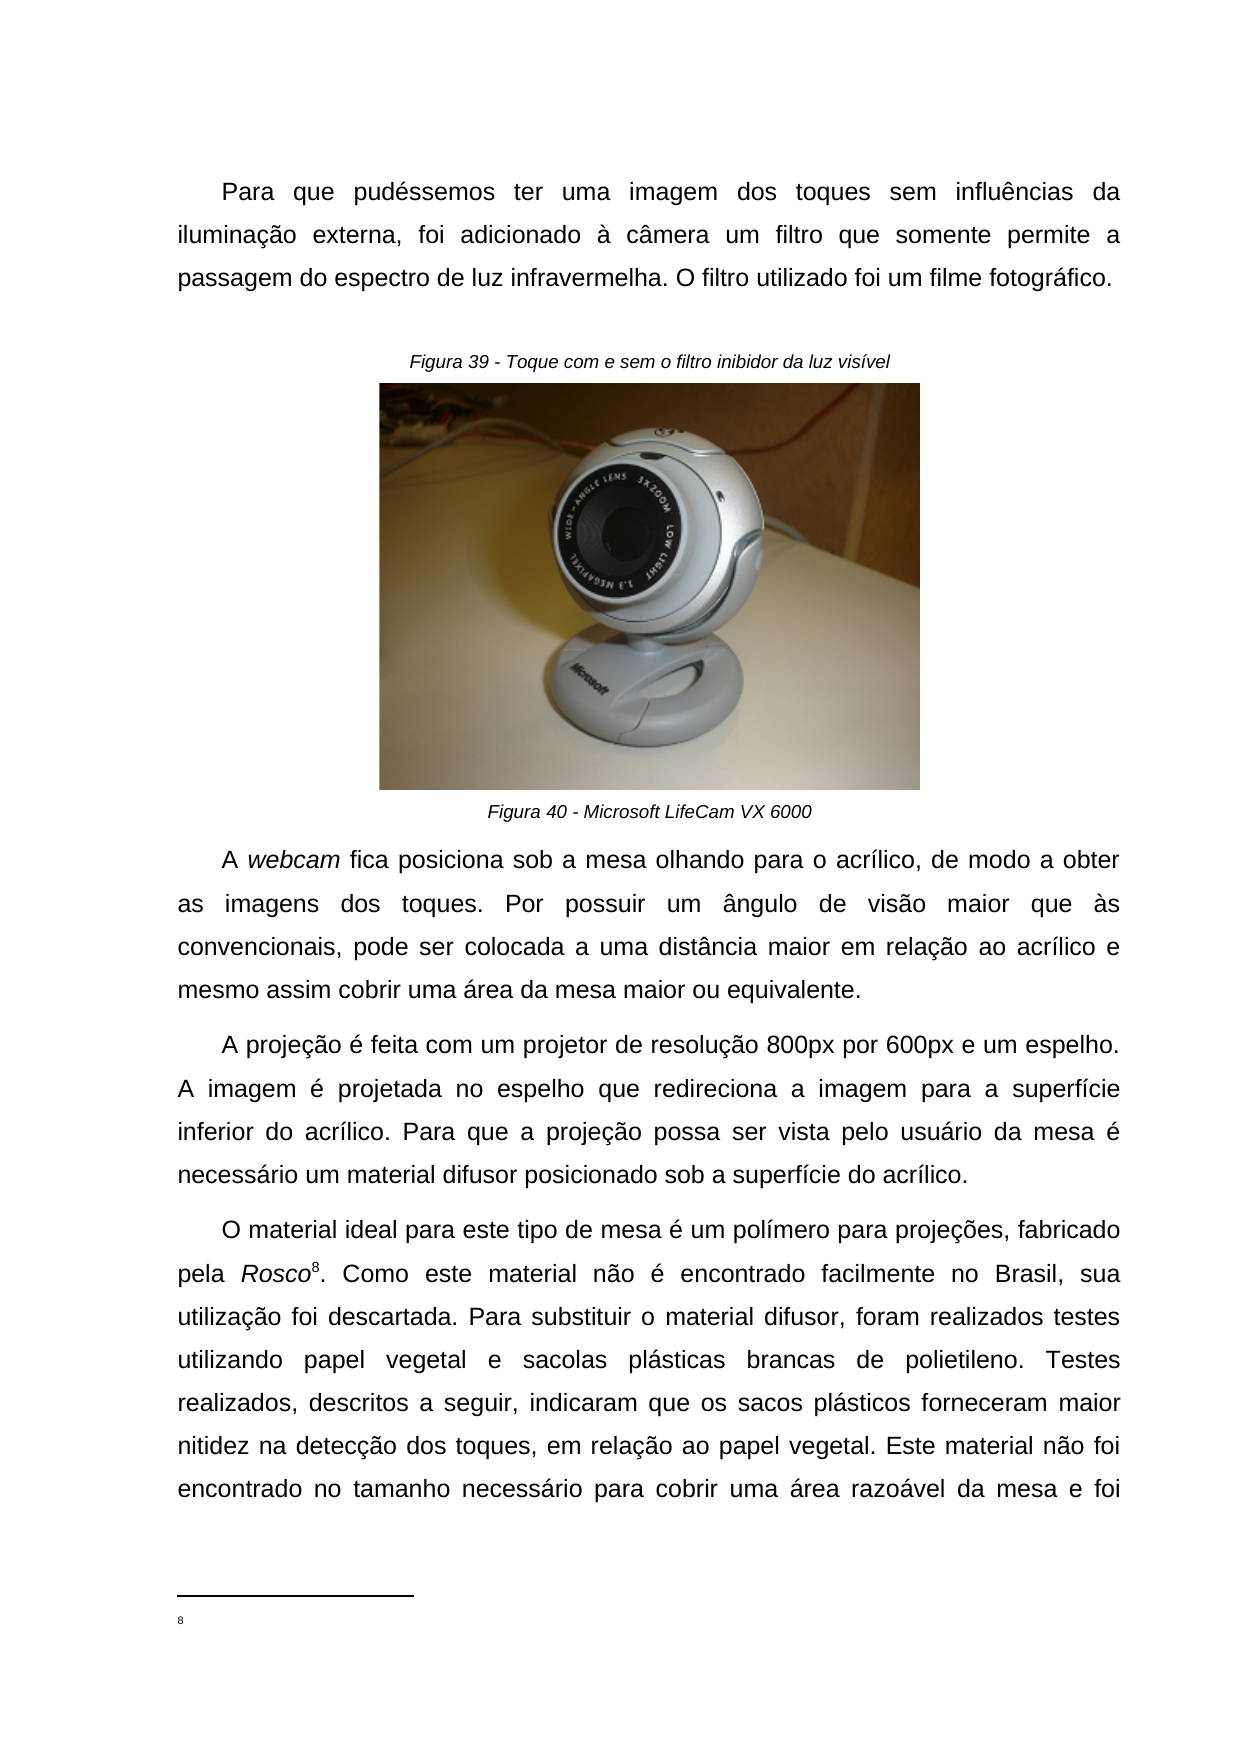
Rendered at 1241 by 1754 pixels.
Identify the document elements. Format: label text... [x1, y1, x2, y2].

text A webcam fica posiciona sob a mesa olhando para o acrílico, de modo a obter as imagens dos toques. Por possuir um ângulo de visão maior que às convencionais, pode ser colocada a uma distância maior em relação ao acrílico e mesmo assim cobrir uma área da mesa maior ou equivalente. [177, 845, 1122, 1003]
text Para que pudéssemos ter uma imagem dos toques sem influências da iluminação externa, foi adicionado à câmera um filtro que somente permite a passagem do espectro de luz infravermelha. O filtro utilizado foi um filme fotográfico. [177, 177, 1122, 292]
text A projeção é feita com um projetor de resolução 800px por 600px e um espelho. A imagem é projetada no espelho que redireciona a imagem para a superfície inferior do acrílico. Para que a projeção possa ser vista pelo usuário da mesa é necessário um material difusor posicionado sob a superfície do acrílico. [177, 1030, 1122, 1188]
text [177, 1215, 1122, 1503]
picture [379, 383, 920, 790]
